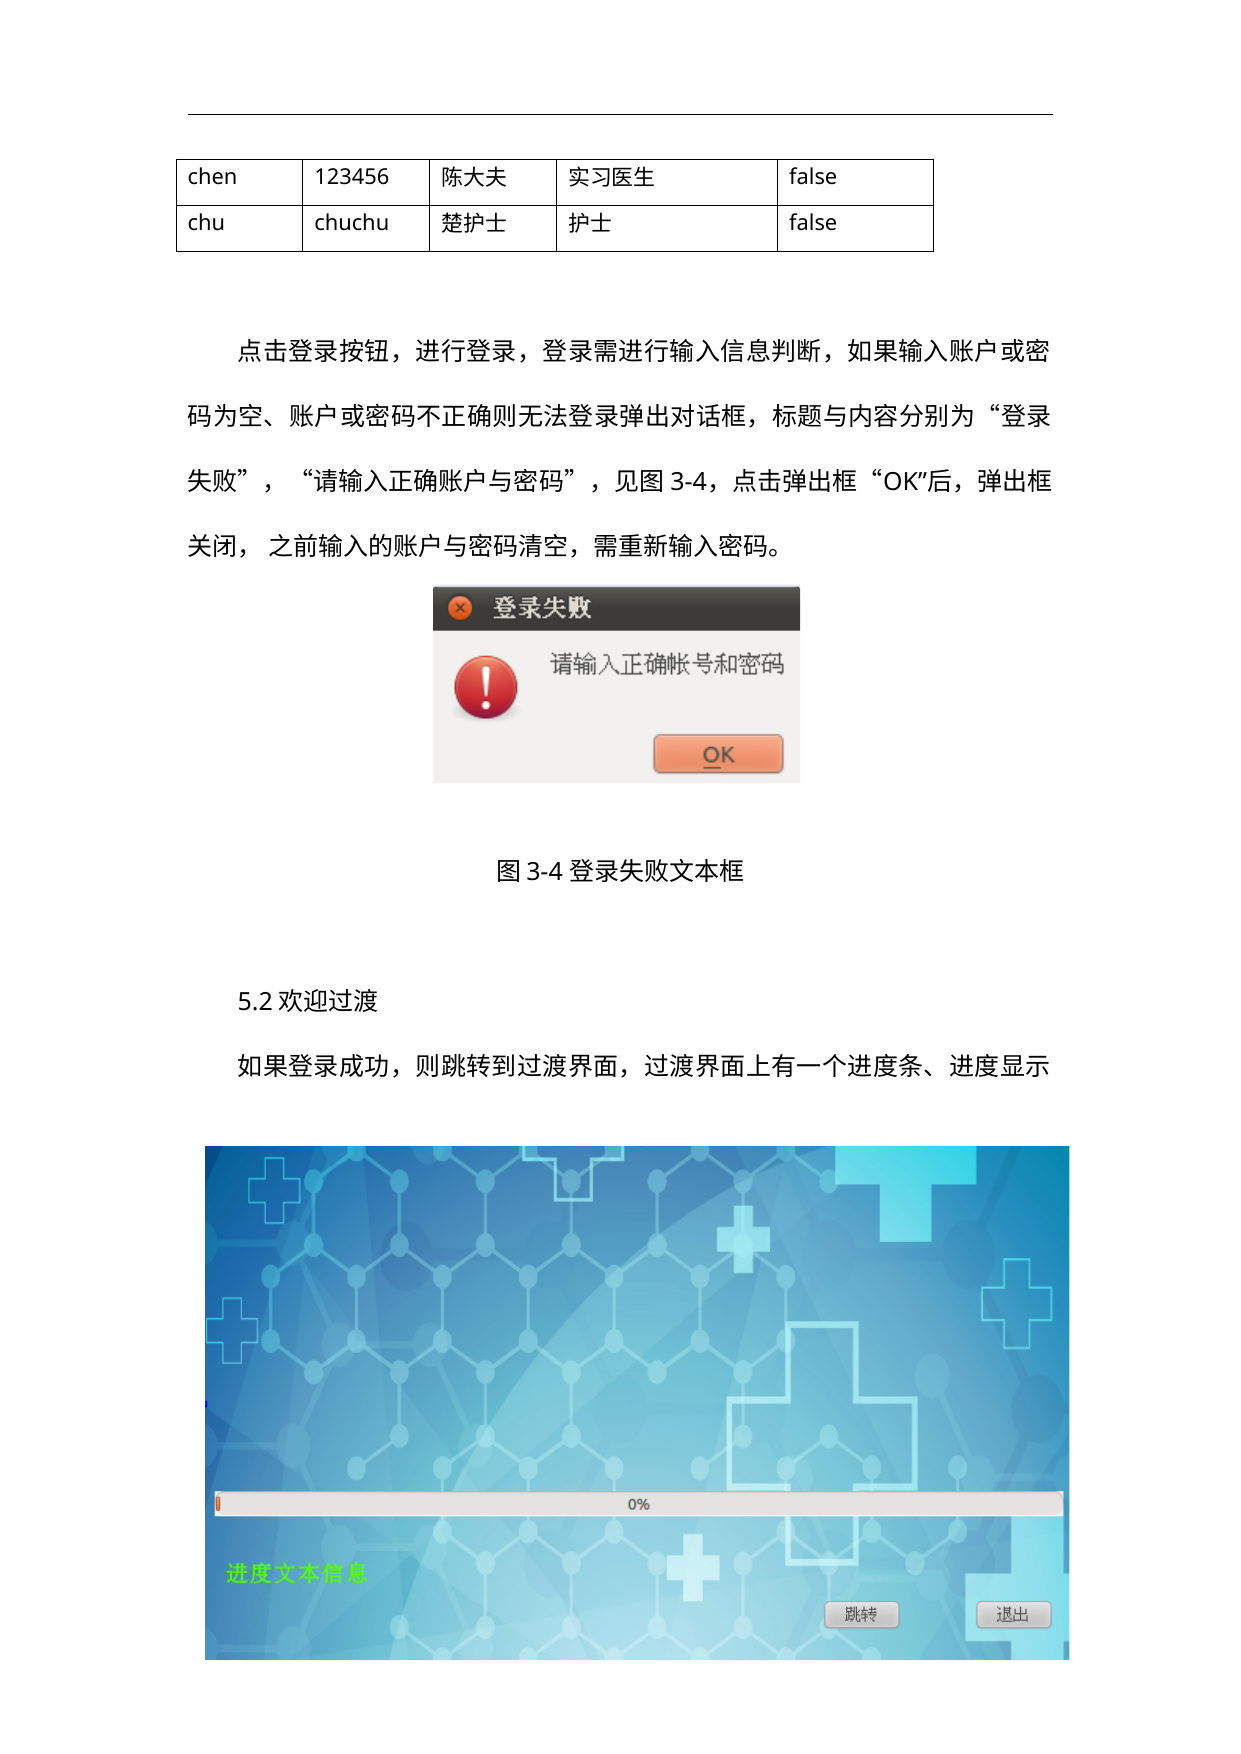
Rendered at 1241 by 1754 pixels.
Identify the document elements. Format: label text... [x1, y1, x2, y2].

text 如果登录成功，则跳转到过渡界面，过渡界面上有一个进度条、进度显示文本与“跳转”与“退出”两个按钮，如图3-5 [187, 1032, 1053, 1097]
table_cell 实习医生 [557, 160, 777, 204]
table_cell chen [177, 160, 302, 204]
picture [433, 584, 801, 783]
table_cell false [778, 160, 933, 204]
table_cell 陈大夫 [430, 160, 556, 204]
table_cell 楚护士 [430, 206, 556, 251]
table_cell 123456 [303, 160, 429, 204]
table_cell chuchu [303, 206, 429, 251]
table_cell chu [177, 206, 302, 251]
table_cell 护士 [557, 206, 777, 251]
text 图3-4 登录失败文本框 [187, 837, 1053, 902]
picture [205, 1146, 1070, 1660]
text 5.2欢迎过渡 [187, 967, 1053, 1032]
table_cell false [778, 206, 933, 251]
text 点击登录按钮，进行登录，登录需进行输入信息判断，如果输入账户或密码为空、账户或密码不正确则无法登录弹出对话框，标题与内容分别为“登录失败”，“请输入正确账户与密码”，见图3-4，点击弹出框“OK”后，弹出框关闭， 之前输入的账户与密码清空，需重新输入密码。 [187, 317, 1053, 577]
